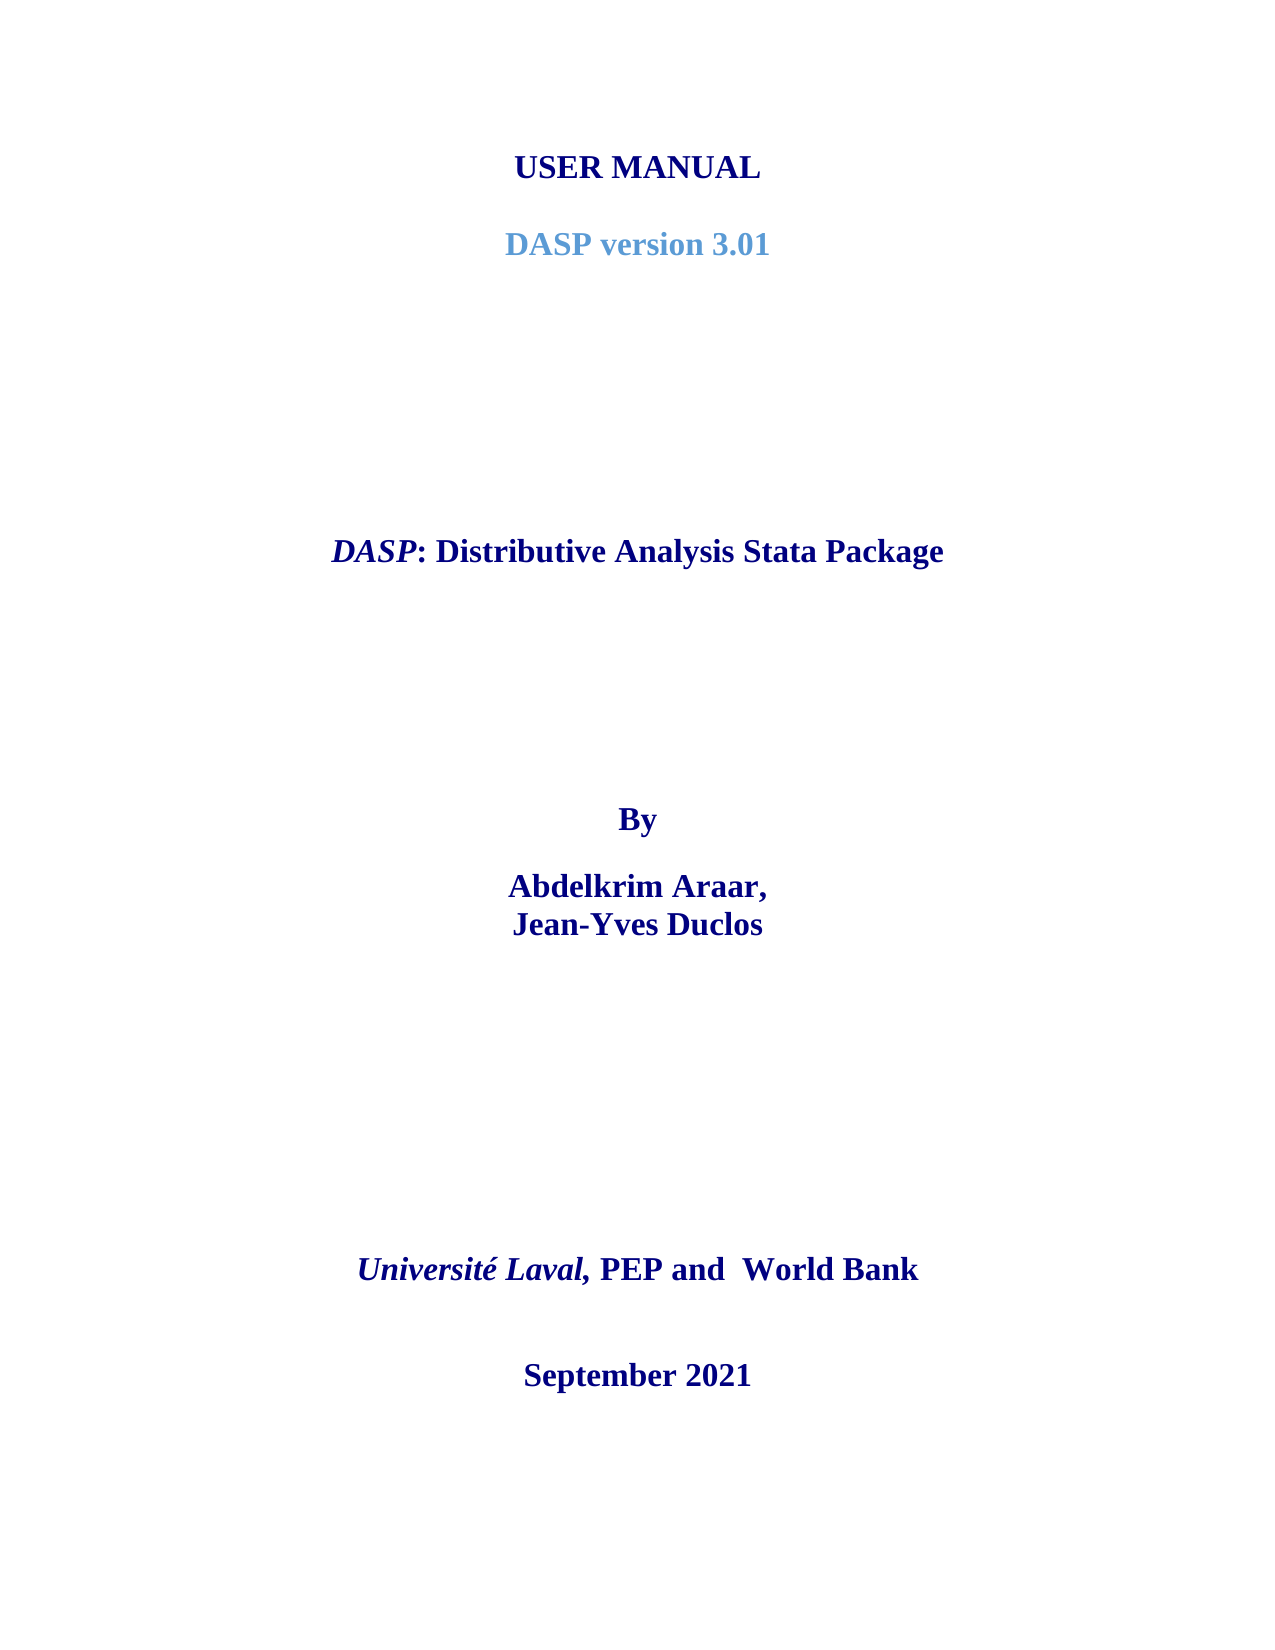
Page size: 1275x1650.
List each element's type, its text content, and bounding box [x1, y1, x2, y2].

text Abdelkrim Araar, [148, 866, 1127, 905]
text Jean-Yves Duclos [148, 905, 1127, 943]
text USER MANUAL [148, 148, 1127, 186]
text DASP: Distributive Analysis Stata Package [148, 531, 1127, 569]
text DASP version 3.01 [148, 224, 1127, 263]
text By [148, 799, 1127, 838]
text September 2021 [148, 1355, 1127, 1393]
text Université Laval, PEP and World Bank [148, 1250, 1127, 1288]
